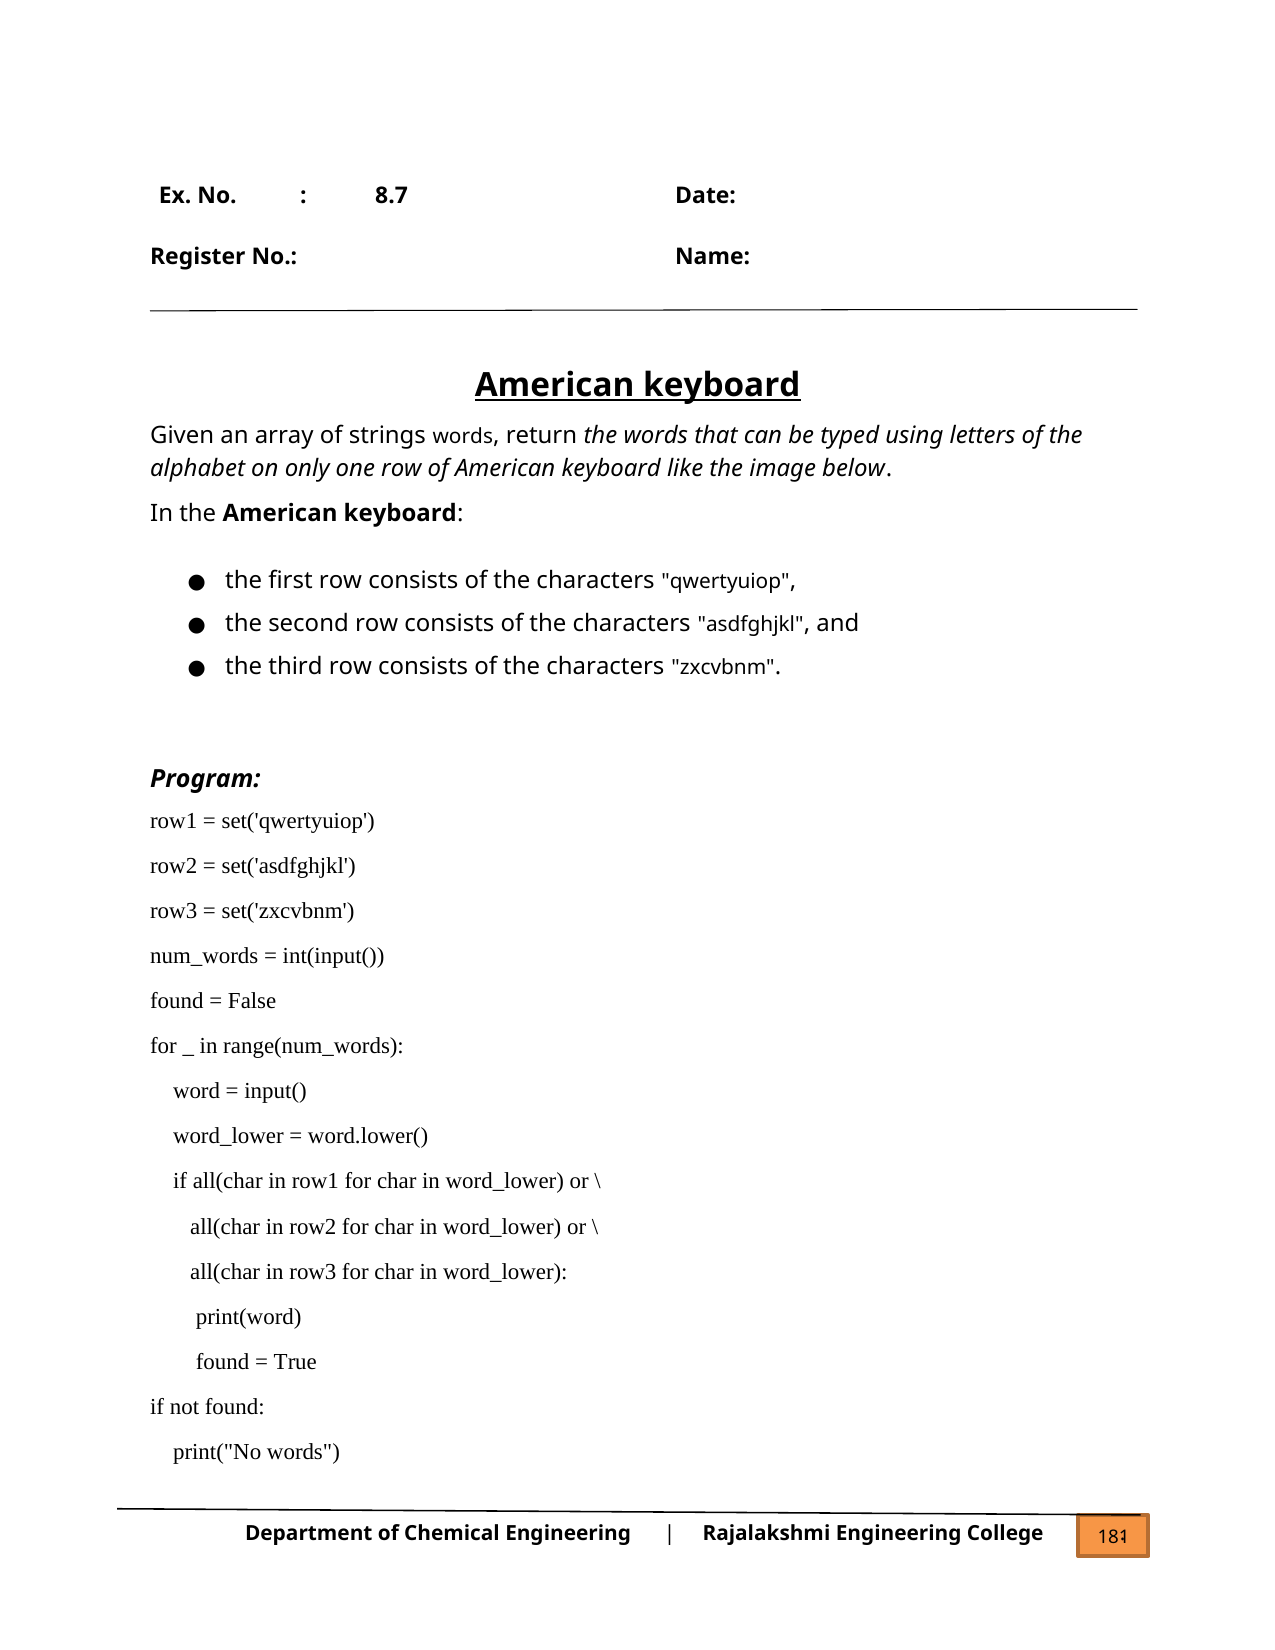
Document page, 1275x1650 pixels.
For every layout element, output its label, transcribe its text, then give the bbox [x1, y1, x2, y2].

text all(char in row2 for char in word_lower) or \ [150, 1213, 1125, 1239]
text Ex. No. : 8.7 Date: [150, 179, 1125, 210]
text row3 = set('zxcvbnm') [150, 897, 1125, 923]
text Program: [150, 760, 1125, 794]
text print("No words") [150, 1438, 1125, 1464]
list the third row consists of the characters "zxcvbnm". [187, 643, 1125, 686]
text if not found: [150, 1393, 1125, 1419]
text word = input() [150, 1077, 1125, 1104]
text In the American keyboard: [150, 496, 1125, 529]
text num_words = int(input()) [150, 942, 1125, 968]
text Given an array of strings words, return the words that can be typed using letters of the alphabet on only one row of American keyboard like the image below. [150, 418, 1125, 483]
text Register No.: Name: [150, 239, 1125, 271]
text if all(char in row1 for char in word_lower) or \ [150, 1168, 1125, 1194]
text found = False [150, 987, 1125, 1013]
text all(char in row3 for char in word_lower): [150, 1258, 1125, 1284]
text print(word) [150, 1303, 1125, 1329]
text row1 = set('qwertyuiop') [150, 807, 1125, 833]
text American keyboard [150, 360, 1125, 406]
text row2 = set('asdfghjkl') [150, 852, 1125, 878]
text for _ in range(num_words): [150, 1032, 1125, 1059]
list the second row consists of the characters "asdfghjkl", and [187, 601, 1125, 643]
list the first row consists of the characters "qwertyuiop", [187, 558, 1125, 601]
text found = True [150, 1348, 1125, 1374]
text word_lower = word.lower() [150, 1122, 1125, 1149]
